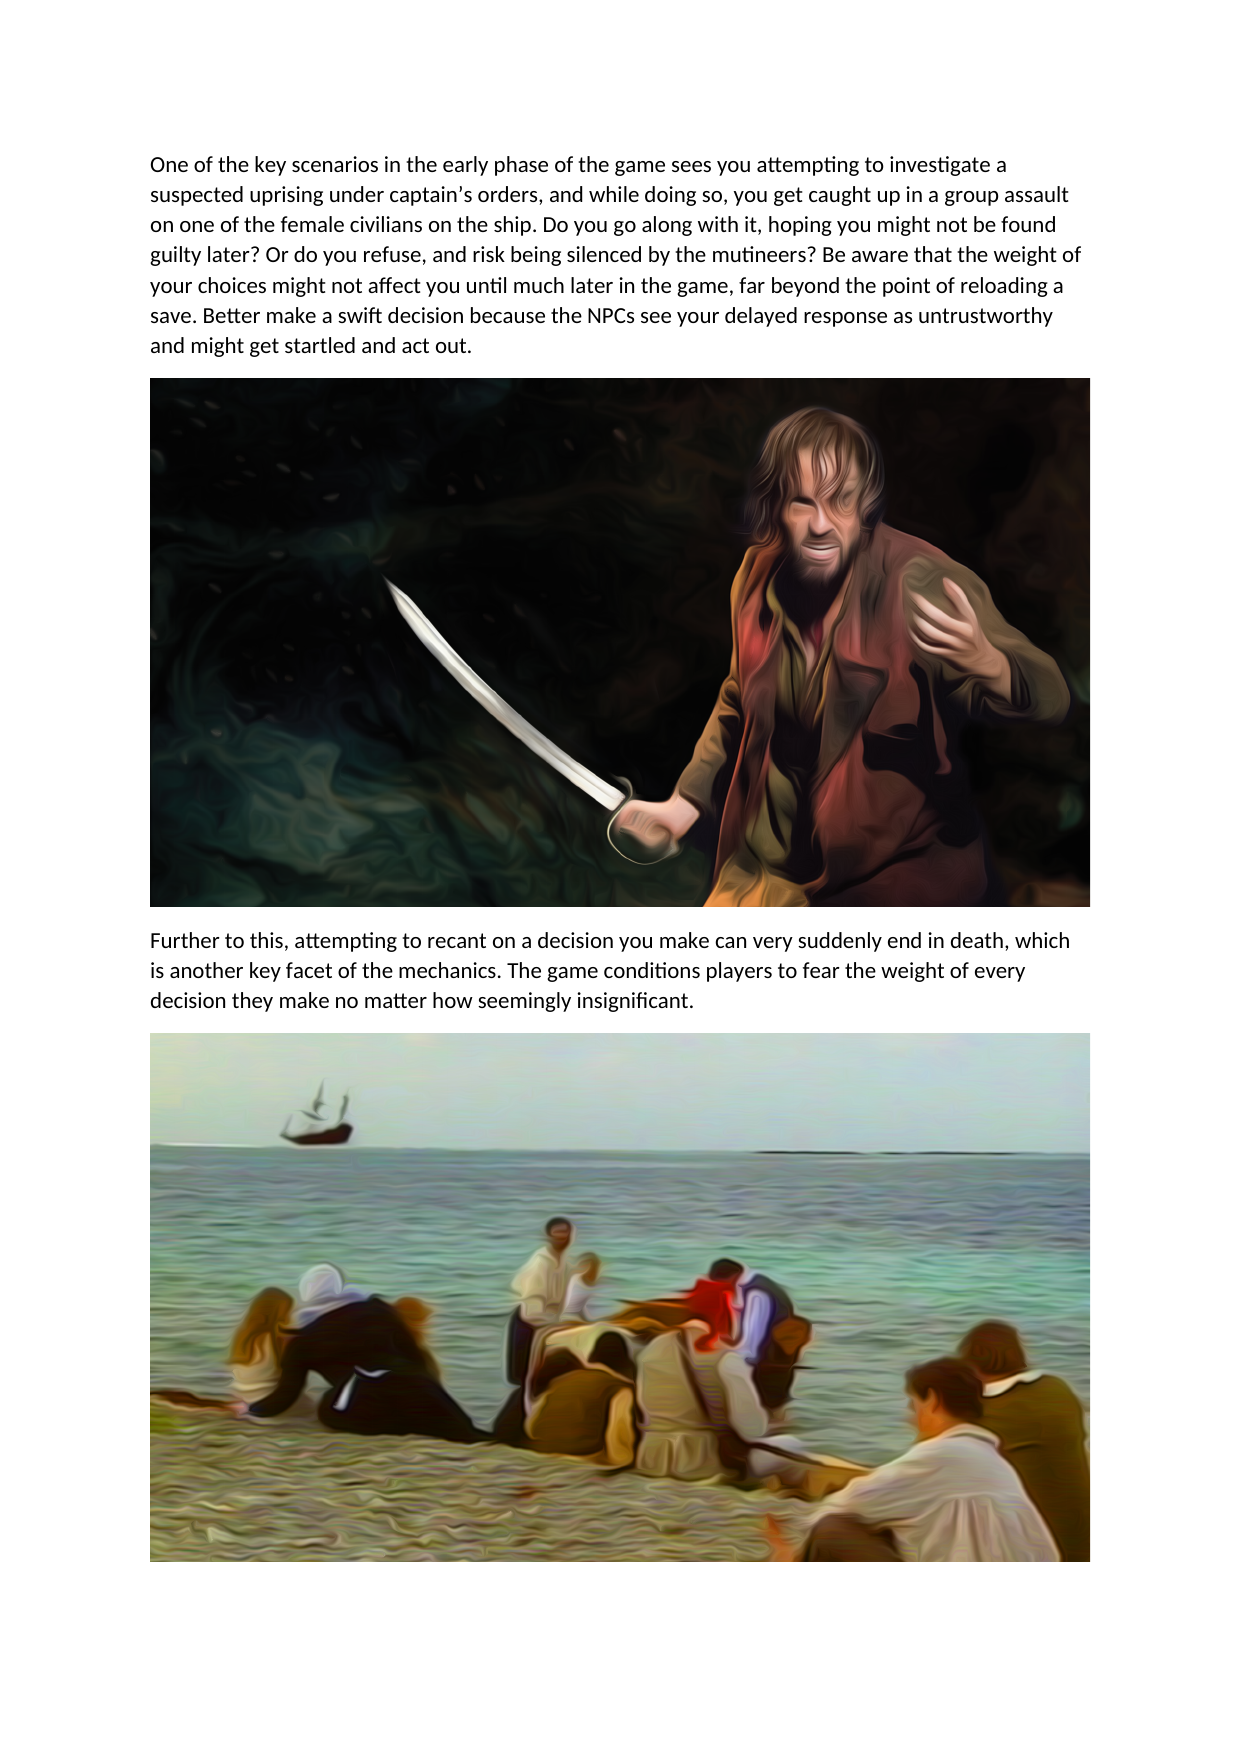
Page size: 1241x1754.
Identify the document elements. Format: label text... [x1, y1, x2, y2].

text One of the key scenarios in the early phase of the game sees you attempting to investigate a suspected uprising under captain’s orders, and while doing so, you get caught up in a group assault on one of the female civilians on the ship. Do you go along with it, hoping you might not be found guilty later? Or do you refuse, and risk being silenced by the mutineers? Be aware that the weight of your choices might not affect you until much later in the game, far beyond the point of reloading a save. Better make a swift decision because the NPCs see your delayed response as untrustworthy and might get startled and act out. [150, 150, 1090, 359]
picture [150, 378, 1091, 907]
text Further to this, attempting to recant on a decision you make can very suddenly end in death, which is another key facet of the mechanics. The game conditions players to fear the weight of every decision they make no matter how seemingly insignificant. [150, 926, 1090, 1014]
picture [150, 1033, 1091, 1562]
